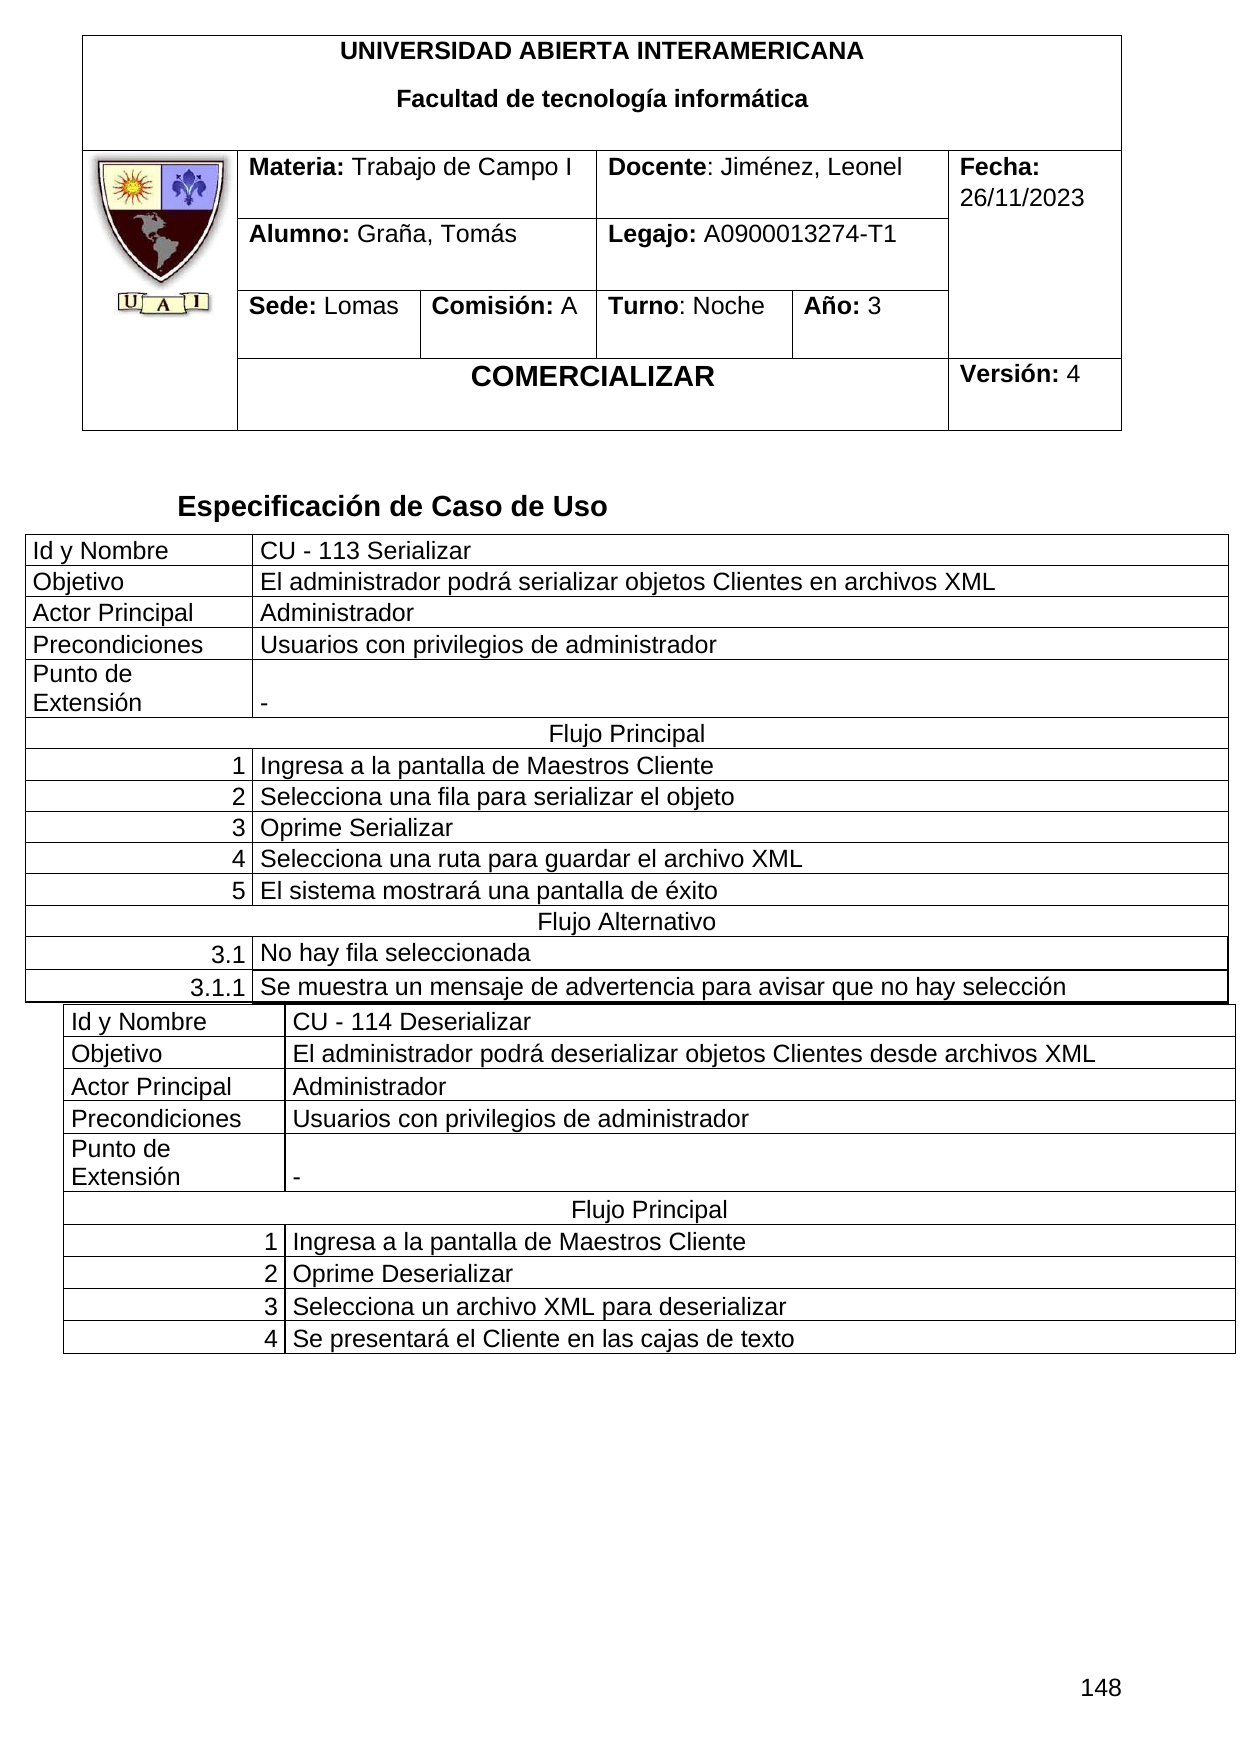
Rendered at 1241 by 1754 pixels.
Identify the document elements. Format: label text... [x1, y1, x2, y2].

table_cell Flujo Principal [26, 718, 1228, 748]
table_cell Flujo Alternativo [26, 906, 1228, 936]
table_cell 3.1.1 [26, 970, 252, 1001]
table_cell Se presentará el Cliente en las cajas de texto [286, 1321, 1235, 1353]
table_cell Oprime Serializar [253, 812, 1228, 842]
table_cell 3 [64, 1289, 284, 1320]
table_cell 5 [26, 874, 252, 904]
table_cell Actor Principal [26, 597, 252, 627]
subtitle Especificación de Caso de Uso [177, 489, 1122, 522]
table_header Id y Nombre [64, 1005, 284, 1036]
table_cell Selecciona una ruta para guardar el archivo XML [253, 843, 1228, 873]
table_cell Actor Principal [64, 1069, 284, 1100]
table_cell Objetivo [26, 566, 252, 596]
table_cell Se muestra un mensaje de advertencia para avisar que no hay selección [253, 971, 1227, 1001]
table_cell El sistema mostrará una pantalla de éxito [253, 874, 1228, 904]
table_cell El administrador podrá deserializar objetos Clientes desde archivos XML [286, 1037, 1235, 1068]
table_cell 3.1 [26, 937, 252, 968]
table_cell Oprime Deserializar [286, 1257, 1235, 1288]
table_cell Punto de Extensión [26, 660, 252, 717]
table_header Id y Nombre [26, 535, 252, 565]
table_cell 3 [26, 812, 252, 842]
table_cell 2 [26, 781, 252, 811]
table_cell 1 [64, 1225, 284, 1256]
table_cell 1 [26, 749, 252, 779]
table_cell 4 [64, 1321, 284, 1353]
table_cell Flujo Principal [64, 1192, 1235, 1223]
table_cell Usuarios con privilegios de administrador [286, 1101, 1235, 1133]
table_cell Punto de Extensión [64, 1134, 284, 1191]
table_cell No hay fila seleccionada [253, 937, 1227, 968]
table_cell Objetivo [64, 1037, 284, 1068]
picture [87, 151, 234, 320]
table_cell Selecciona una fila para serializar el objeto [253, 781, 1228, 811]
table_header CU - 113 Serializar [253, 535, 1228, 565]
table_header CU - 114 Deserializar [286, 1005, 1235, 1036]
table_cell - [253, 660, 1228, 717]
table_cell 2 [64, 1257, 284, 1288]
table_cell Ingresa a la pantalla de Maestros Cliente [286, 1225, 1235, 1256]
table_cell Usuarios con privilegios de administrador [253, 628, 1228, 658]
table_cell Selecciona un archivo XML para deserializar [286, 1289, 1235, 1320]
table_cell Precondiciones [26, 628, 252, 658]
table_cell Administrador [286, 1069, 1235, 1100]
table_cell Ingresa a la pantalla de Maestros Cliente [253, 749, 1228, 779]
table_cell 4 [26, 843, 252, 873]
table_cell Precondiciones [64, 1101, 284, 1133]
table_cell Administrador [253, 597, 1228, 627]
table_cell El administrador podrá serializar objetos Clientes en archivos XML [253, 566, 1228, 596]
table_cell - [286, 1134, 1235, 1191]
